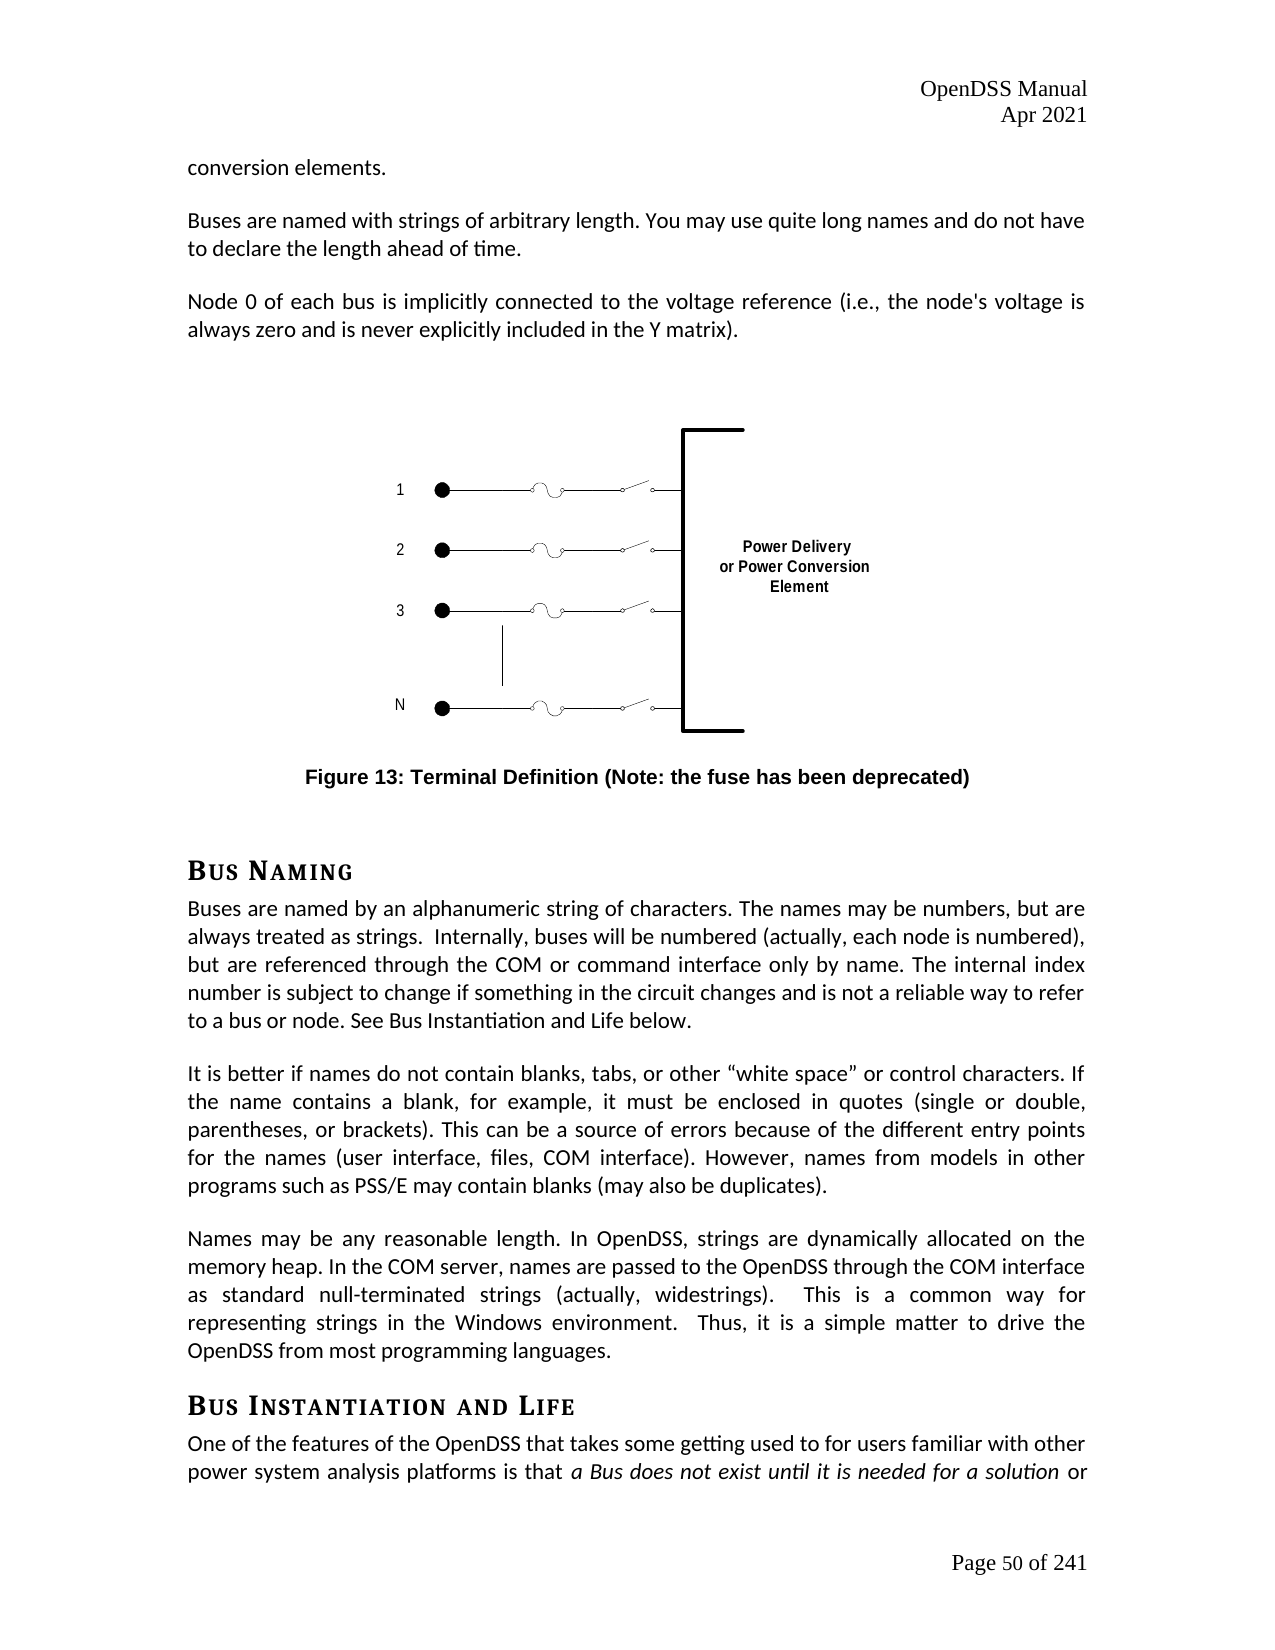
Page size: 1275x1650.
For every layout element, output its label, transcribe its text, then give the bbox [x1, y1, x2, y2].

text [187, 153, 1087, 181]
text Node 0 of each bus is implicitly connected to the voltage reference (i.e., the node's voltage is always zero and is never explicitly included in the Y matrix). [187, 287, 1087, 343]
text Buses are named with strings of arbitrary length. You may use quite long names and do not have to declare the length ahead of time. [187, 206, 1087, 262]
subtitle Bus Instantiation and Life [187, 1389, 1087, 1423]
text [187, 1429, 1087, 1485]
text Names may be any reasonable length. In OpenDSS, strings are dynamically allocated on the memory heap. In the COM server, names are passed to the OpenDSS through the COM interface as standard null-terminated strings (actually, widestrings). This is a common way for representing strings in the Windows environment. Thus, it is a simple matter to drive the OpenDSS from most programming languages. [187, 1224, 1087, 1364]
subtitle Bus Naming [187, 854, 1087, 888]
text It is better if names do not contain blanks, tabs, or other “white space” or control characters. If the name contains a blank, for example, it must be enclosed in quotes (single or double, parentheses, or brackets). This can be a source of errors because of the different entry points for the names (user interface, files, COM interface). However, names from models in other programs such as PSS/E may contain blanks (may also be duplicates). [187, 1059, 1087, 1199]
text Buses are named by an alphanumeric string of characters. The names may be numbers, but are always treated as strings. Internally, buses will be numbered (actually, each node is numbered), but are referenced through the COM or command interface only by name. The internal index number is subject to change if something in the circuit changes and is not a reliable way to refer to a bus or node. See Bus Instantiation and Life below. [187, 894, 1087, 1034]
